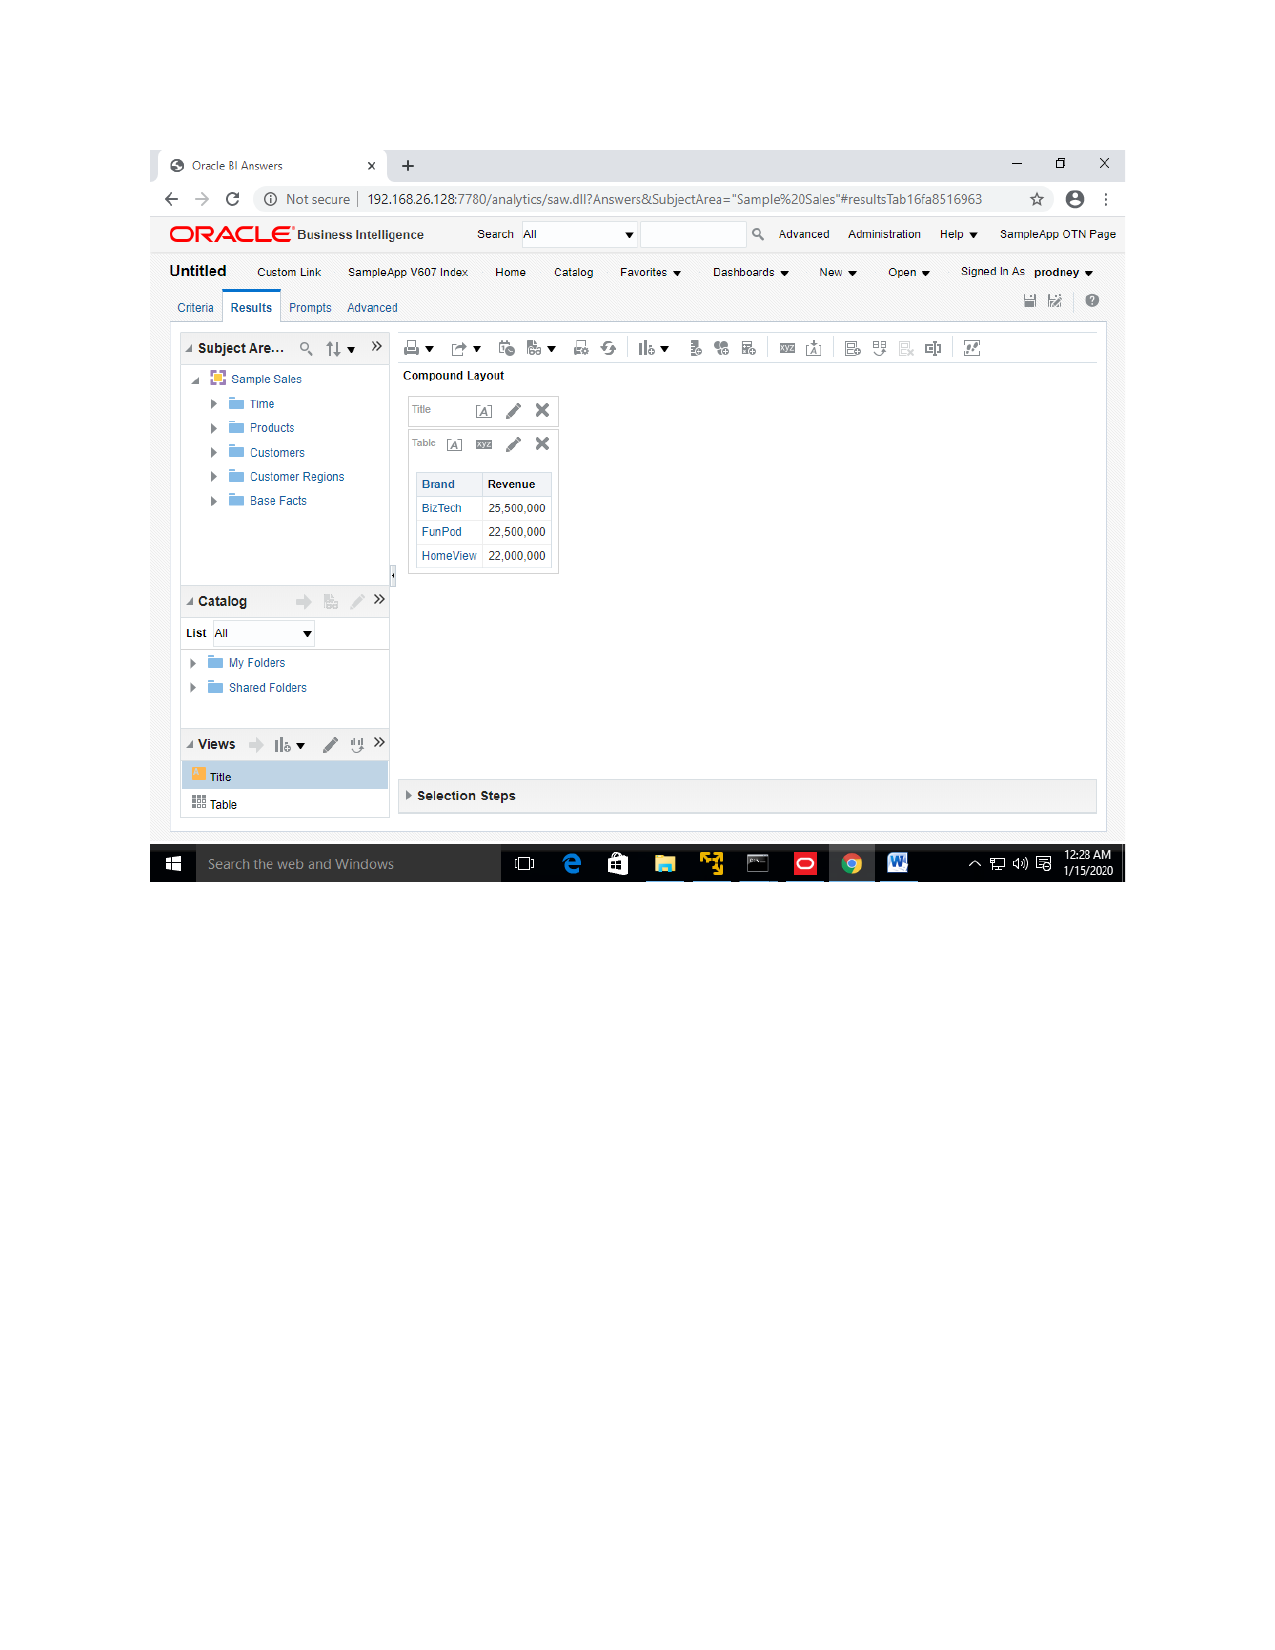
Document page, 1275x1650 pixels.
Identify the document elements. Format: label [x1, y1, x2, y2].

picture [150, 150, 1125, 882]
